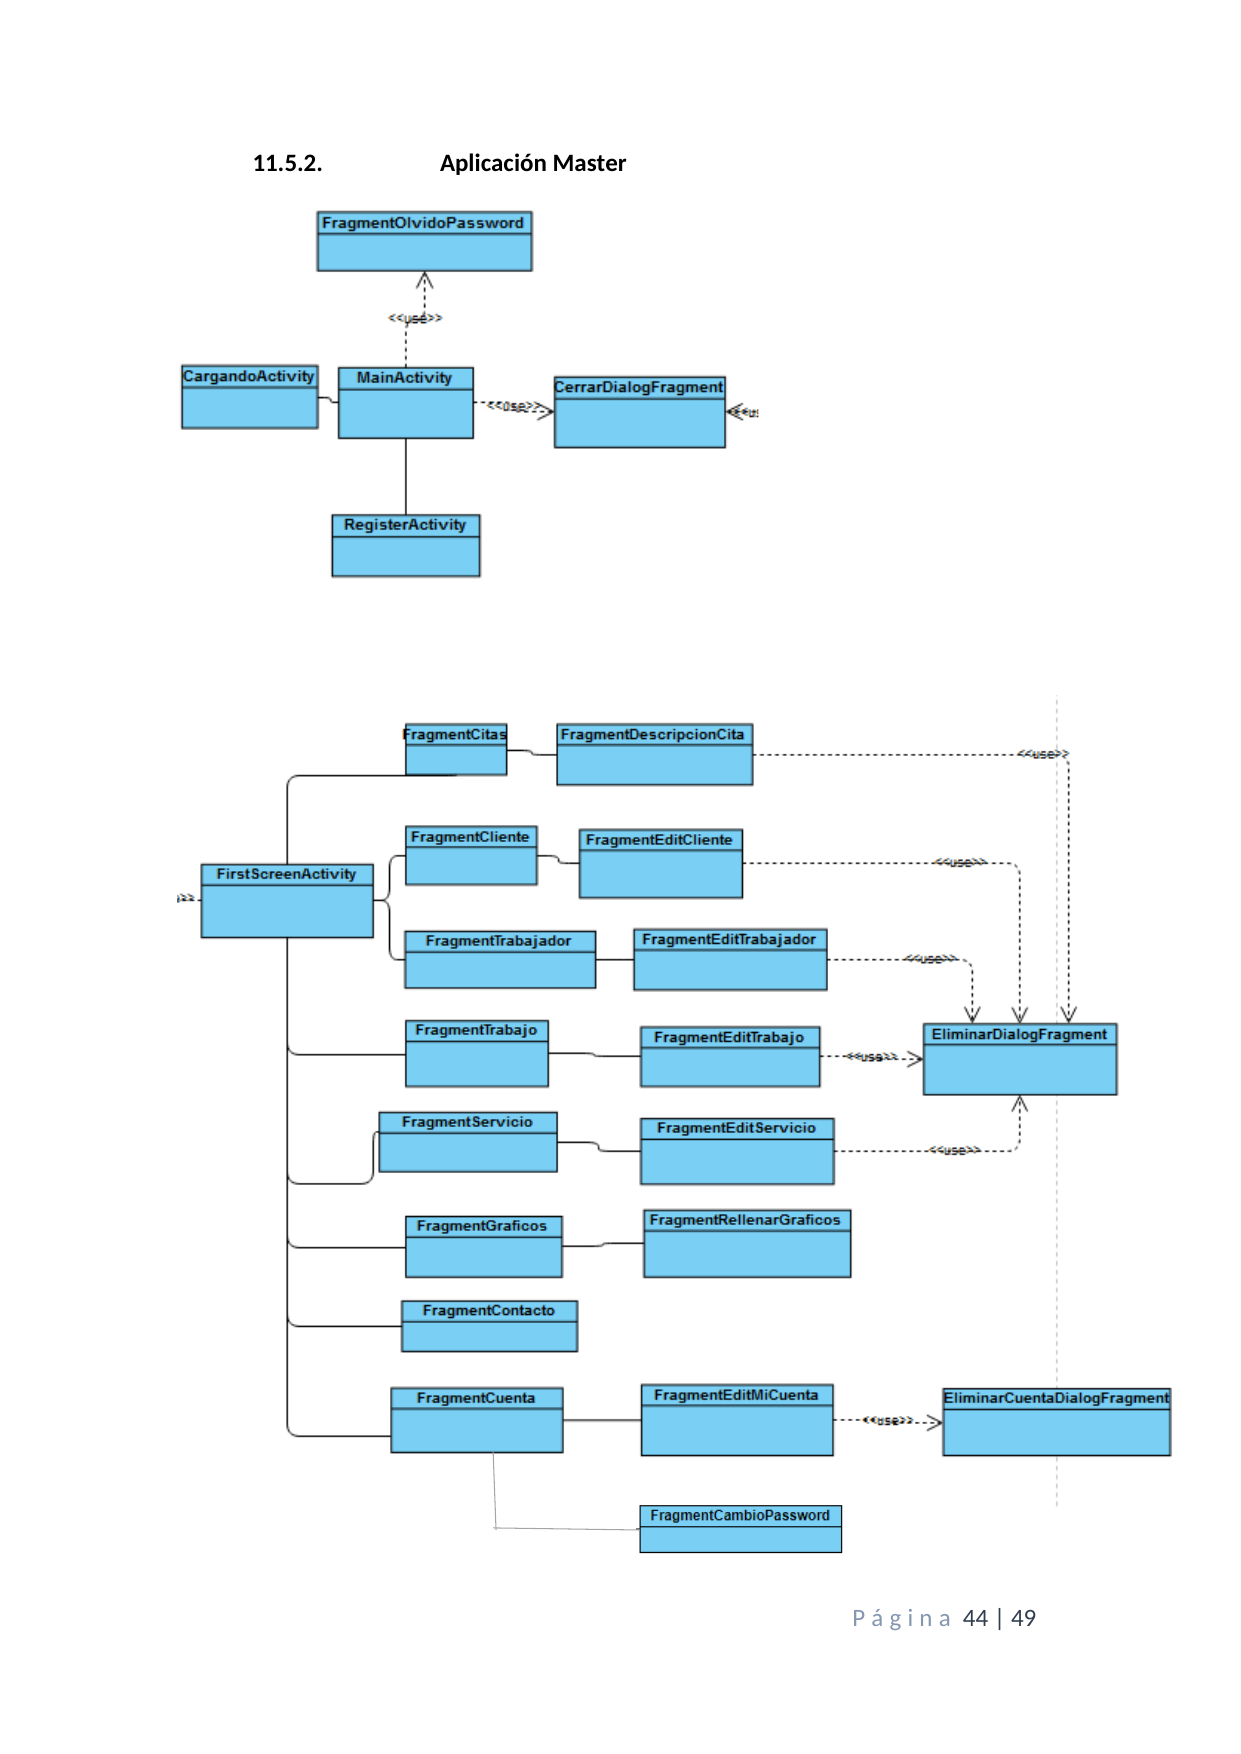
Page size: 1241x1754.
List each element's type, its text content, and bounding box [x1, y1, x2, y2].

picture [177, 197, 759, 677]
subtitle Aplicación Master [252, 148, 1063, 178]
picture [177, 695, 1218, 1559]
